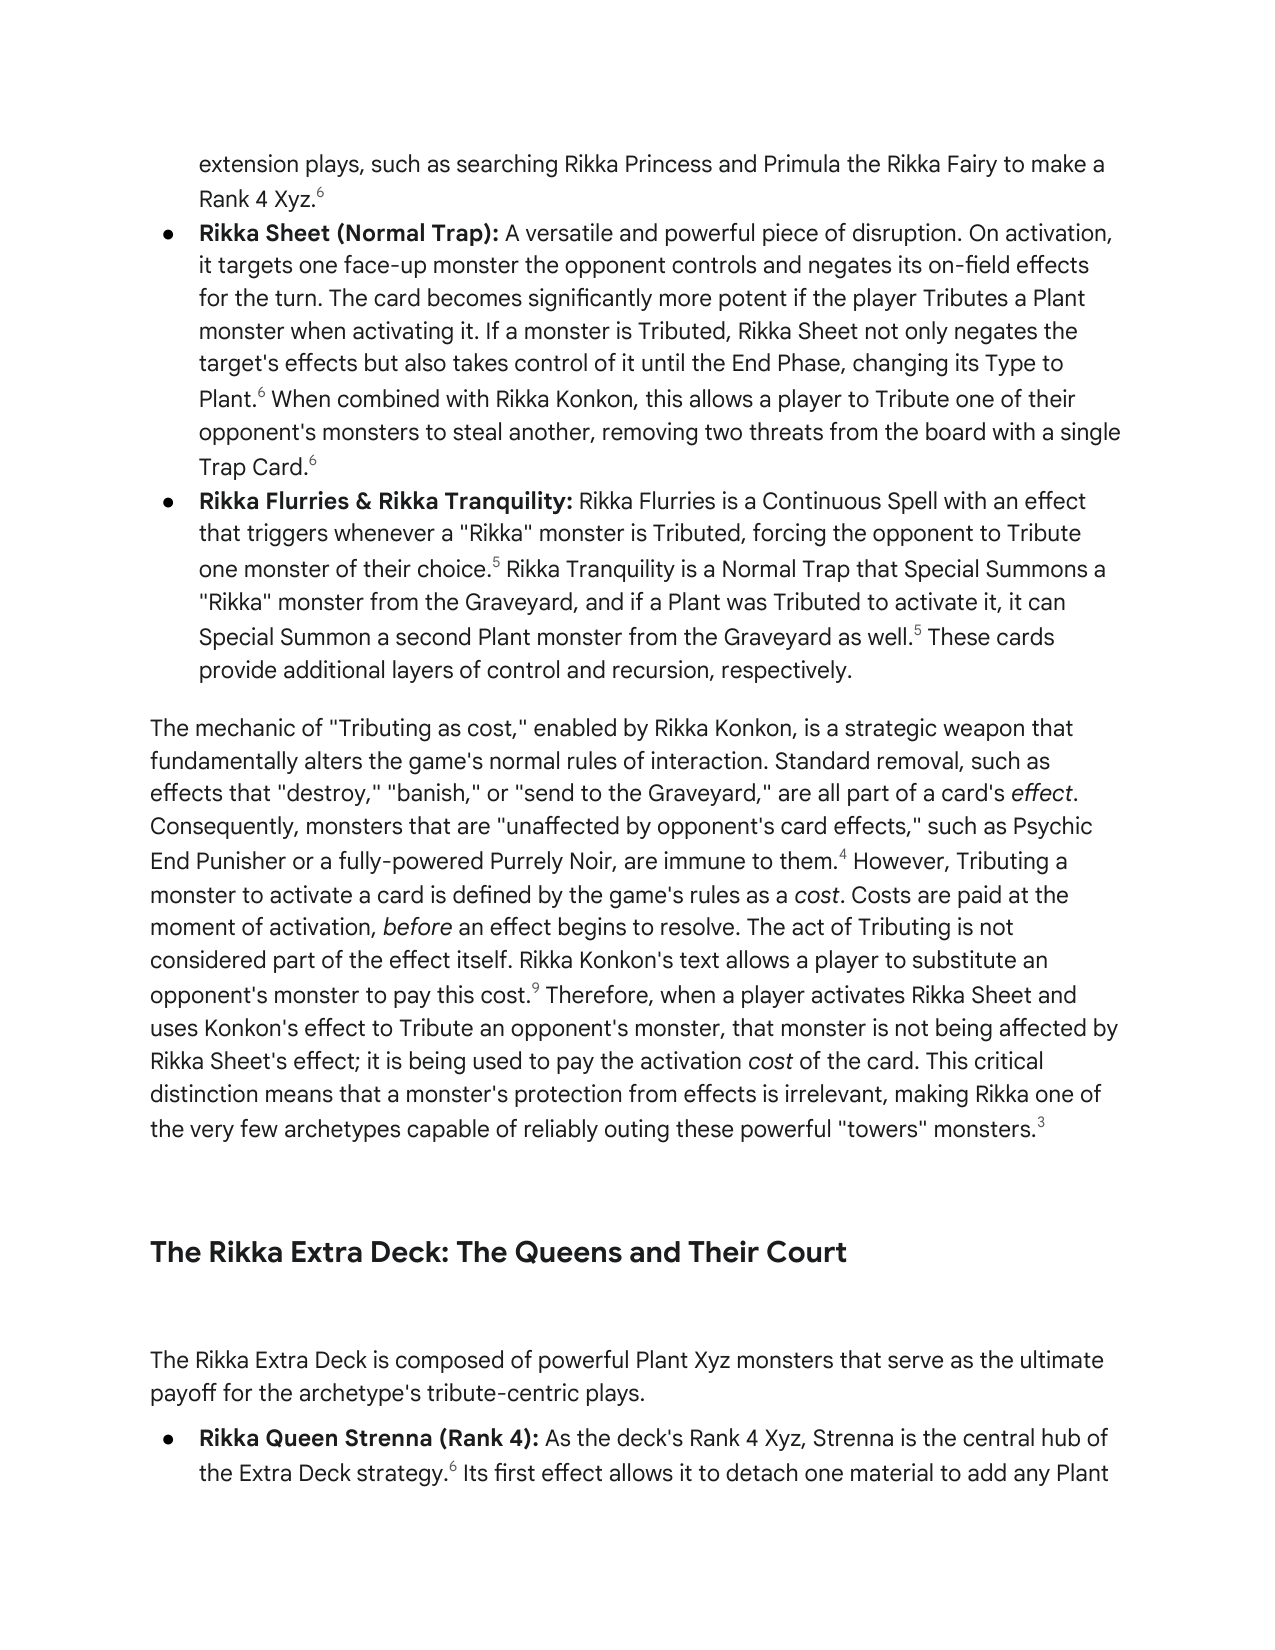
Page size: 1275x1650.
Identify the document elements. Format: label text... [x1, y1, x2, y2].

list Rikka Sheet (Normal Trap): A versatile and powerful piece of disruption. On activation, it targets one face-up monster the opponent controls and negates its on-field effects for the turn. The card becomes significantly more potent if the player Tributes a Plant monster when activating it. If a monster is Tributed, Rikka Sheet not only negates the target's effects but also takes control of it until the End Phase, changing its Type to Plant.6 When combined with Rikka Konkon, this allows a player to Tribute one of their opponent's monsters to steal another, removing two threats from the board with a single Trap Card.6 [161, 219, 1125, 483]
text The mechanic of "Tributing as cost," enabled by Rikka Konkon, is a strategic weapon that fundamentally alters the game's normal rules of interaction. Standard removal, such as effects that "destroy," "banish," or "send to the Graveyard," are all part of a card's effect. Consequently, monsters that are "unaffected by opponent's card effects," such as Psychic End Punisher or a fully-powered Purrely Noir, are immune to them.4 However, Tributing a monster to activate a card is defined by the game's rules as a cost. Costs are paid at the moment of activation, before an effect begins to resolve. The act of Tributing is not considered part of the effect itself. Rikka Konkon's text allows a player to substitute an opponent's monster to pay this cost.9 Therefore, when a player activates Rikka Sheet and uses Konkon's effect to Tribute an opponent's monster, that monster is not being affected by Rikka Sheet's effect; it is being used to pay the activation cost of the card. This critical distinction means that a monster's protection from effects is irrelevant, making Rikka one of the very few archetypes capable of reliably outing these powerful "towers" monsters.3 [150, 714, 1125, 1144]
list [161, 150, 1125, 214]
text The Rikka Extra Deck is composed of powerful Plant Xyz monsters that serve as the ultimate payoff for the archetype's tribute-centric plays. [150, 1347, 1125, 1408]
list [161, 1424, 1125, 1489]
subtitle The Rikka Extra Deck: The Queens and Their Court [150, 1235, 1125, 1271]
list Rikka Flurries & Rikka Tranquility: Rikka Flurries is a Continuous Spell with an effect that triggers whenever a "Rikka" monster is Tributed, forcing the opponent to Tribute one monster of their choice.5 Rikka Tranquility is a Normal Trap that Special Summons a "Rikka" monster from the Graveyard, and if a Plant was Tributed to activate it, it can Special Summon a second Plant monster from the Graveyard as well.5 These cards provide additional layers of control and recursion, respectively. [161, 487, 1125, 685]
